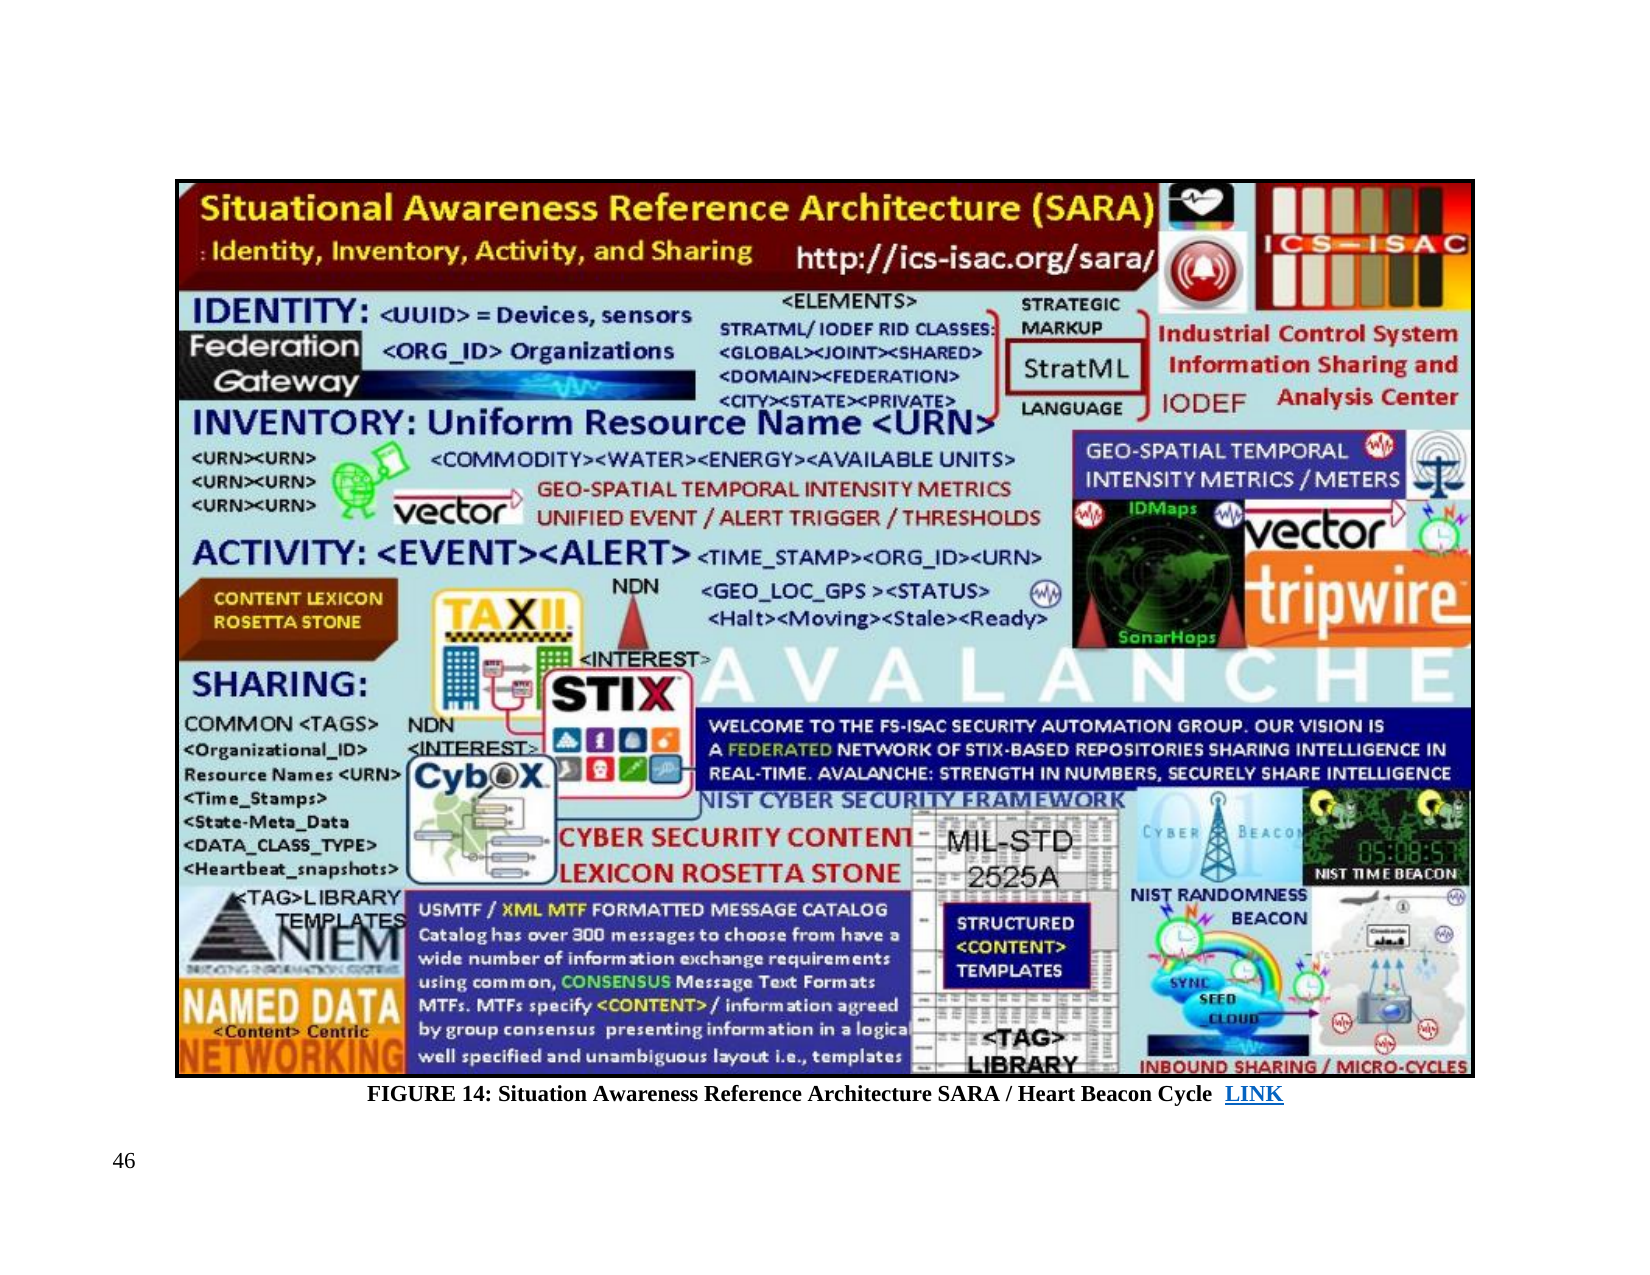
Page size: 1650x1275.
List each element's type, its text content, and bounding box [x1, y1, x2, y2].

text FIGURE 14: Situation Awareness Reference Architecture SARA / Heart Beacon Cycle LINK [37, 1081, 1612, 1107]
picture [179, 183, 1471, 1074]
